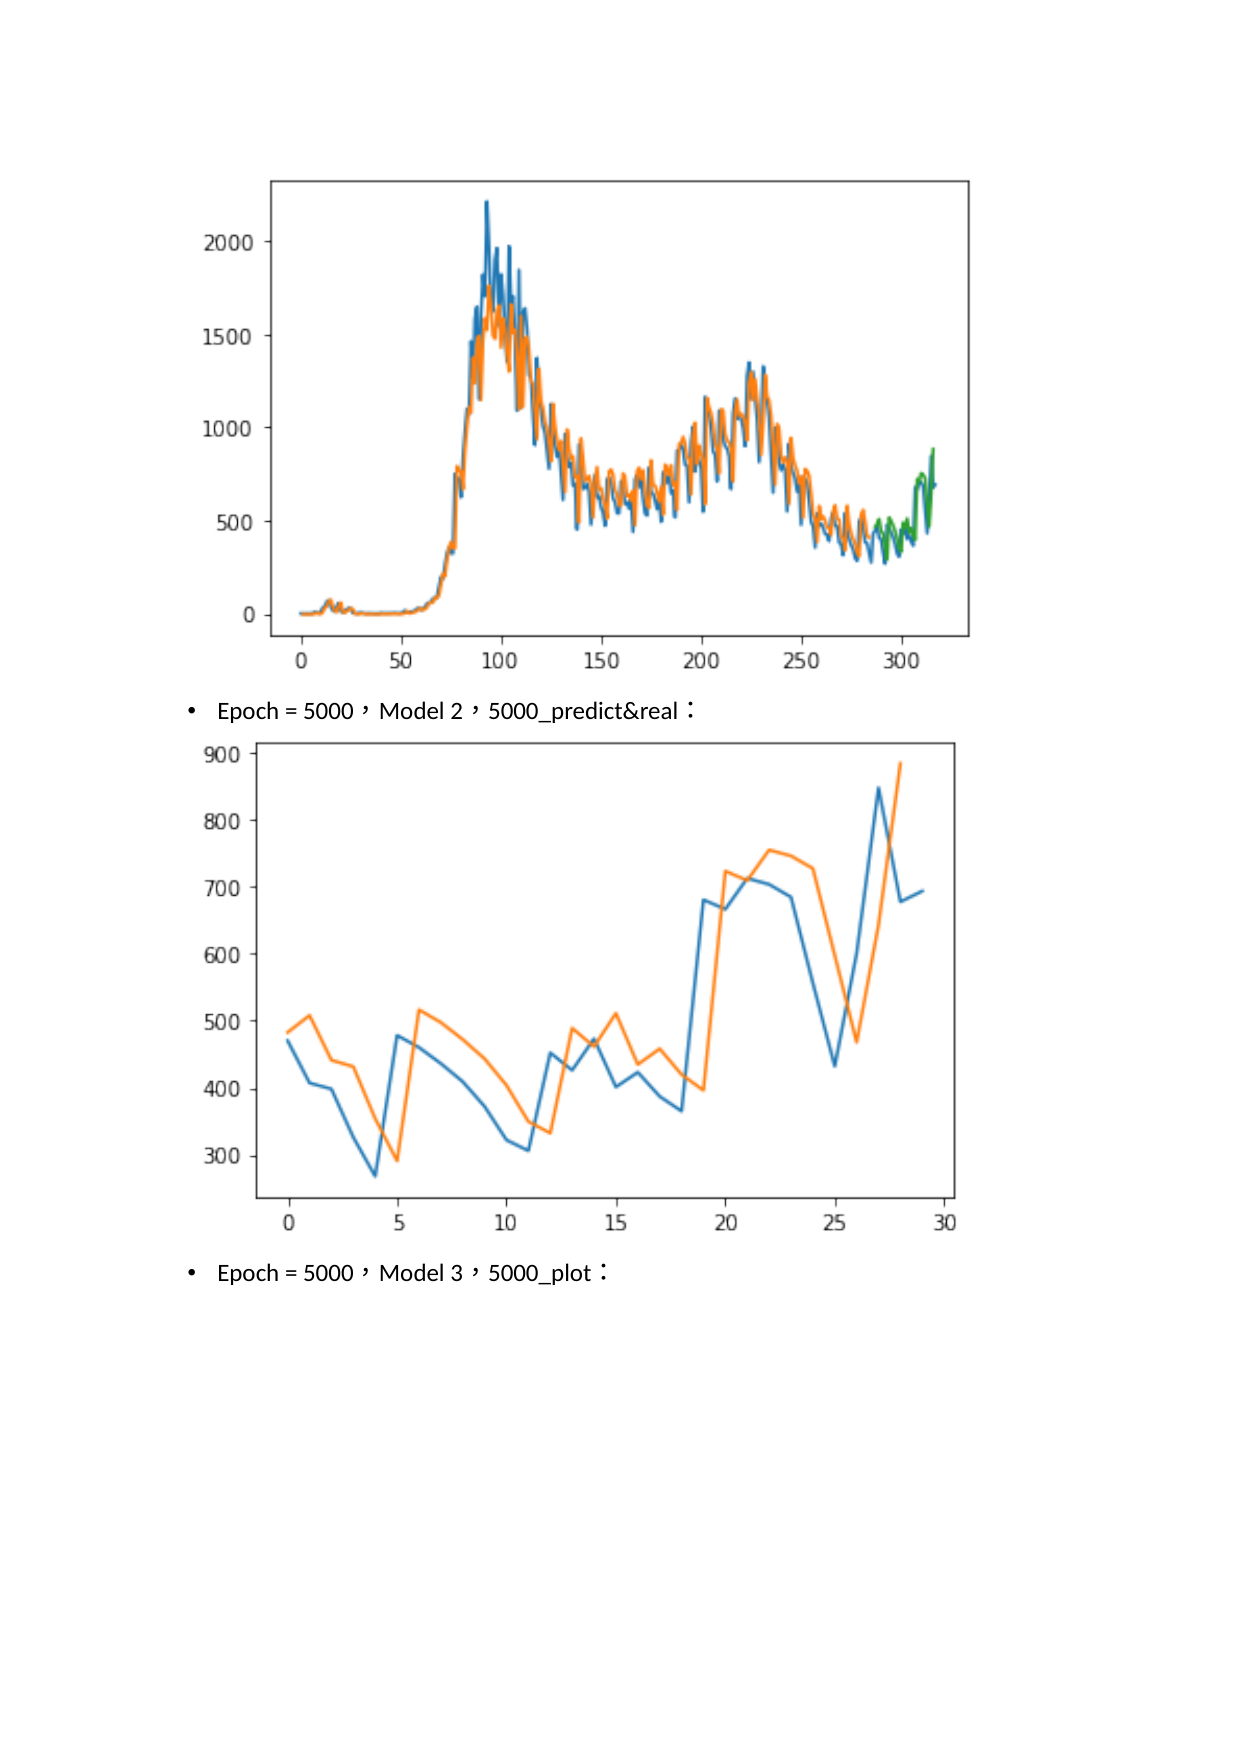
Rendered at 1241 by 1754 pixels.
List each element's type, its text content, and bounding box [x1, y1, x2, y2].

list Epoch = 5000，Model 2，5000_predict&real： [187, 689, 1053, 727]
picture [187, 168, 981, 686]
list Epoch = 5000，Model 3，5000_plot： [187, 1252, 1053, 1289]
picture [187, 731, 971, 1248]
